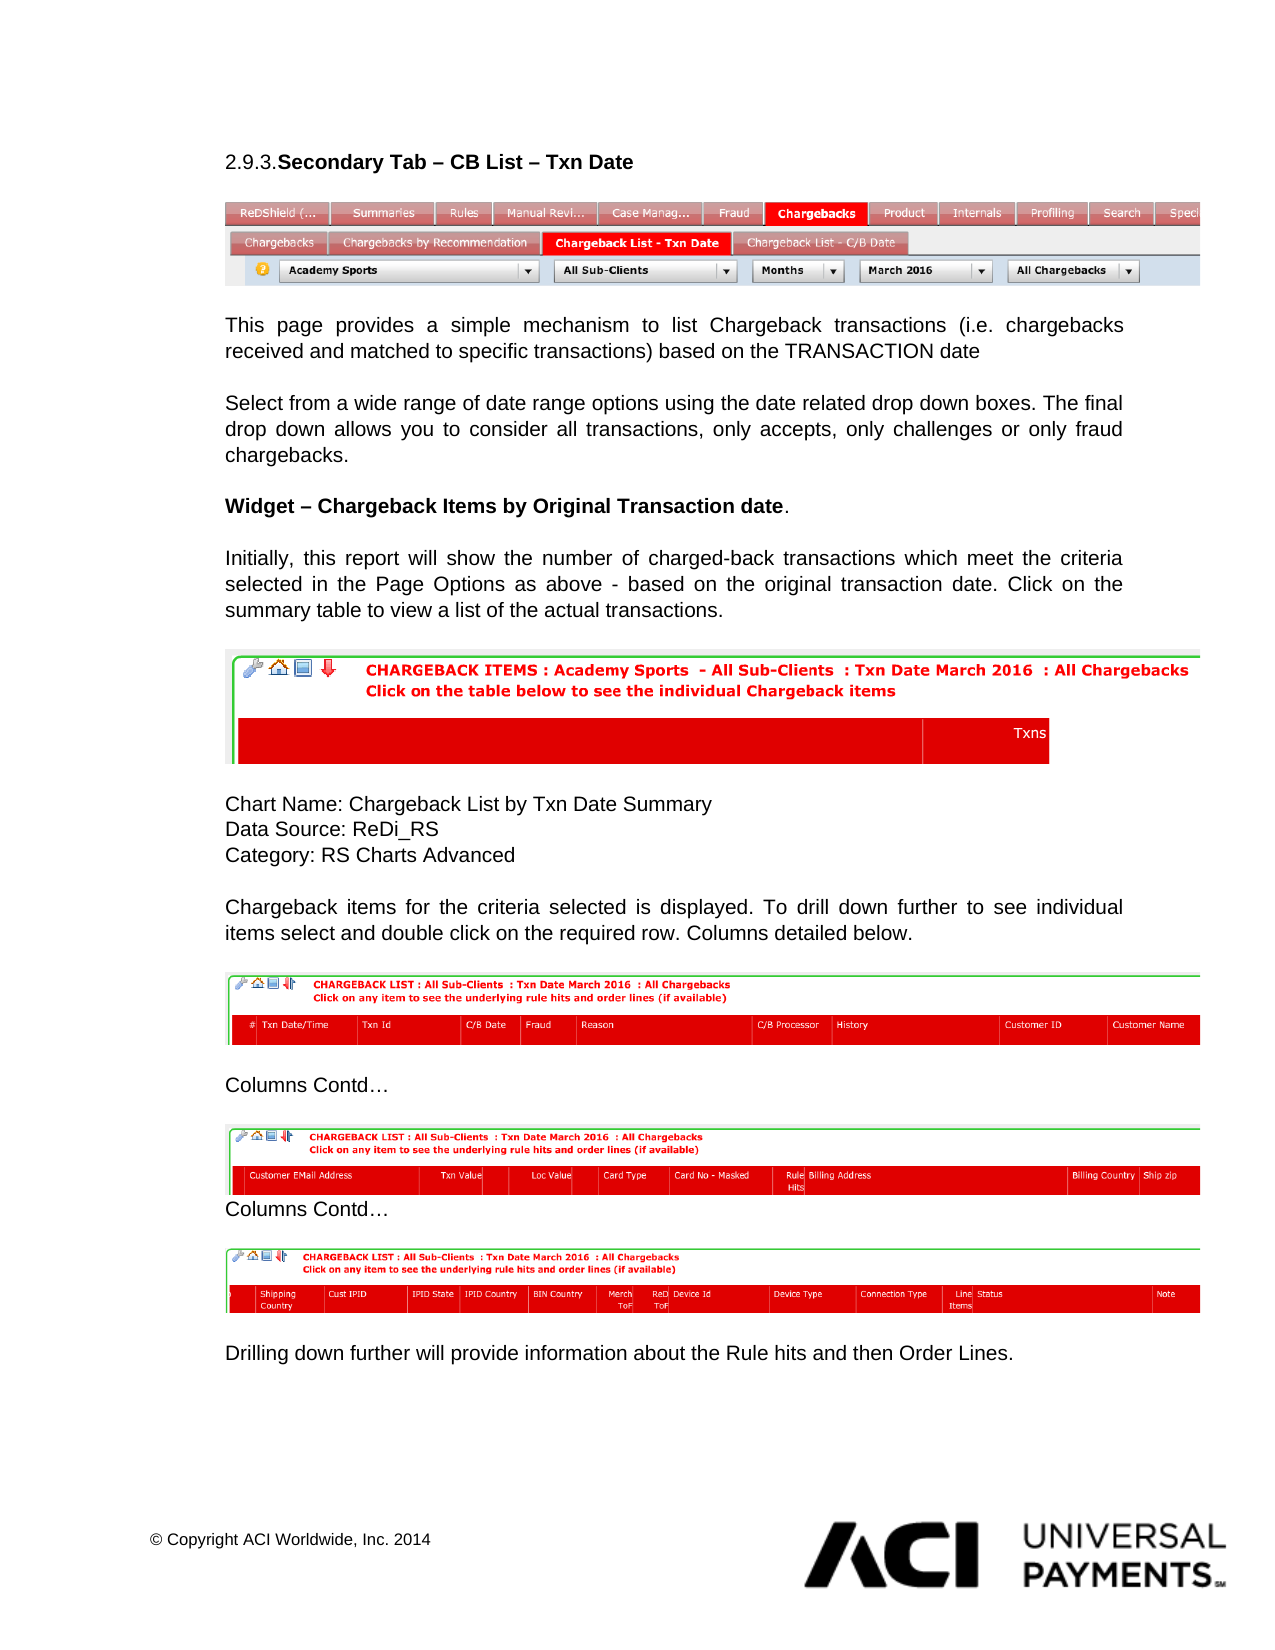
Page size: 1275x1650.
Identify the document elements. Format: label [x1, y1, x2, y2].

picture [225, 649, 1200, 764]
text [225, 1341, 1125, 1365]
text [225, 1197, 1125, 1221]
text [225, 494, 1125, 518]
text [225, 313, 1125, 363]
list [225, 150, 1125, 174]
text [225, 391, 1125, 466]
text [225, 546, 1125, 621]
picture [225, 1248, 1200, 1313]
picture [225, 972, 1200, 1045]
picture [225, 1124, 1200, 1195]
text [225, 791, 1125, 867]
picture [802, 1519, 1229, 1590]
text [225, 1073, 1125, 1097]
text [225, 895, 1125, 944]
picture [225, 199, 1200, 286]
